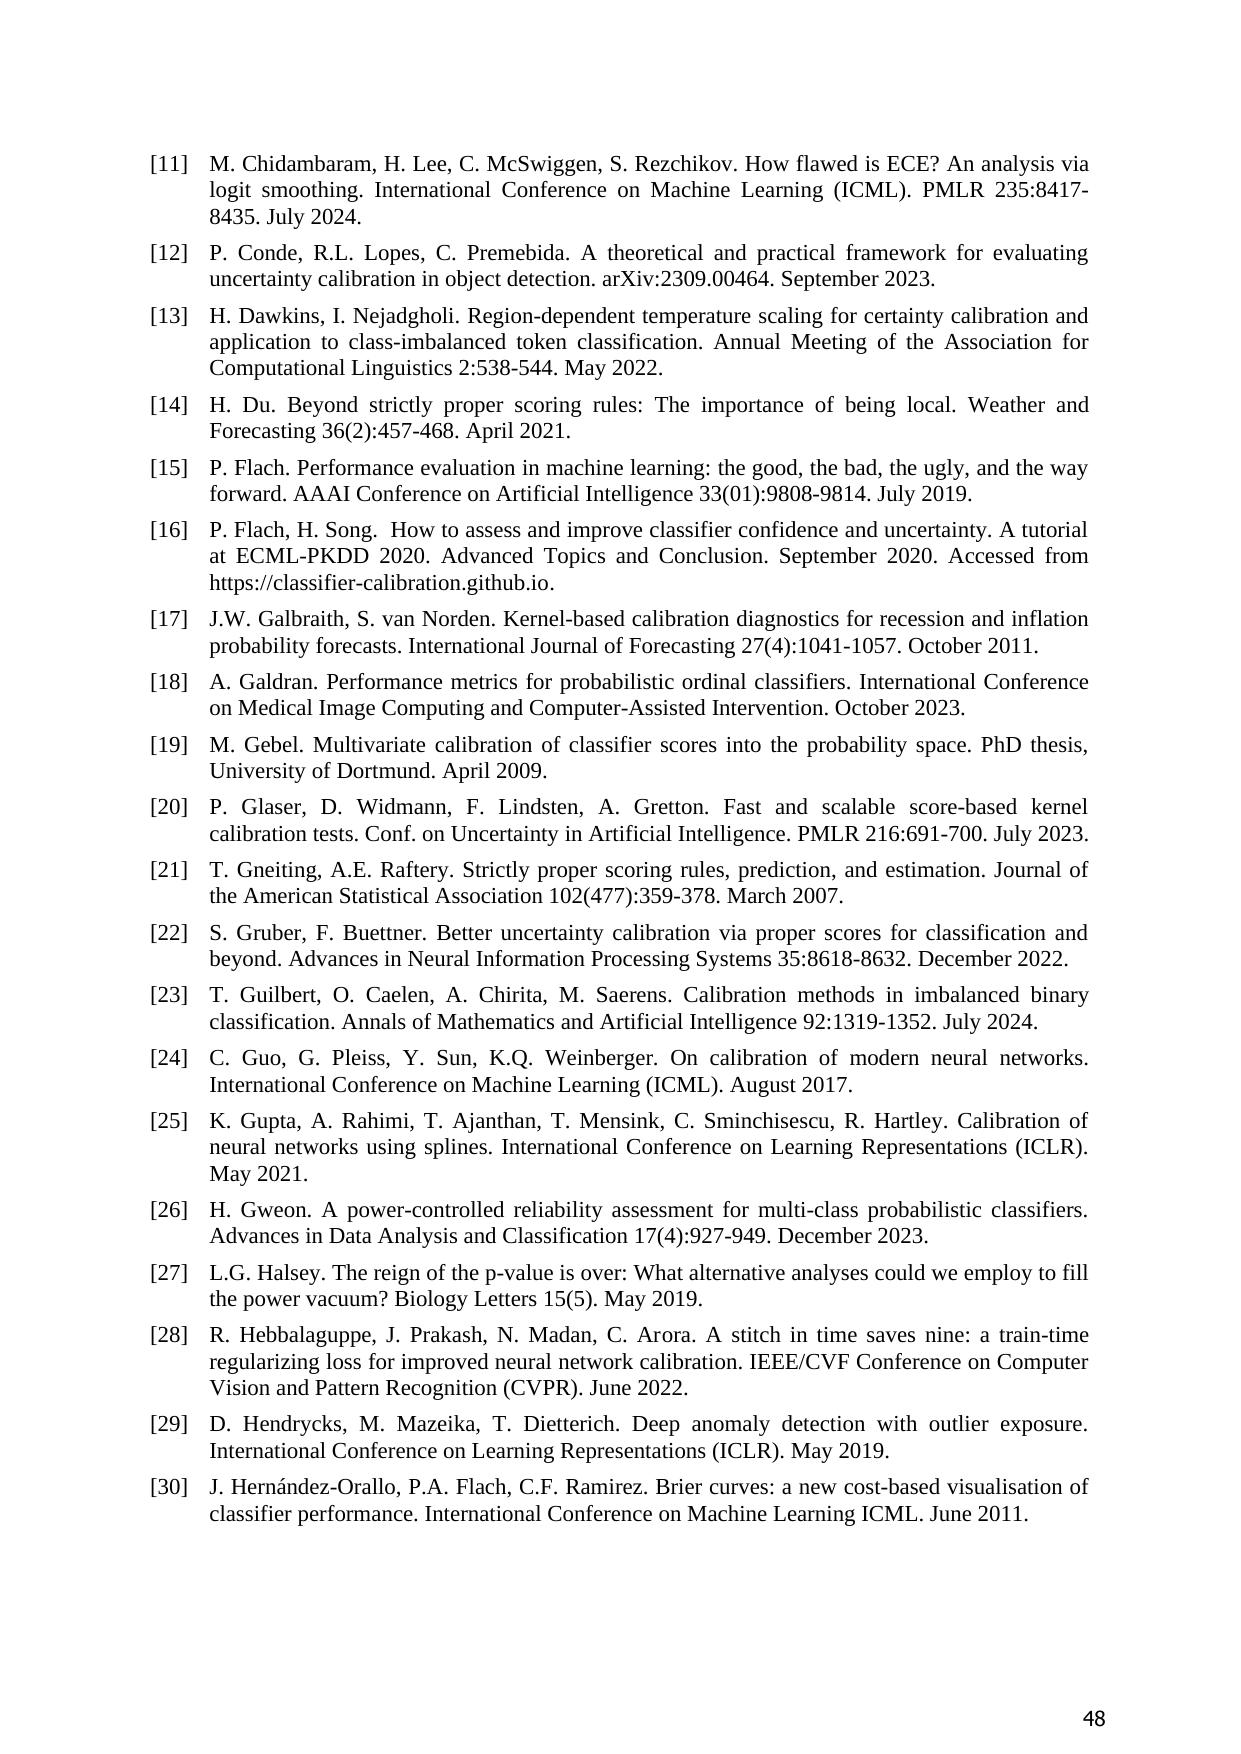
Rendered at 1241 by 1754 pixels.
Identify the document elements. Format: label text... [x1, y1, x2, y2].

list P. Flach. Performance evaluation in machine learning: the good, the bad, the ugly, and the way forward. AAAI Conference on Artificial Intelligence 33(01):9808-9814. July 2019. [150, 453, 1090, 506]
list J. Hernández-Orallo, P.A. Flach, C.F. Ramirez. Brier curves: a new cost-based visualisation of classifier performance. International Conference on Machine Learning ICML. June 2011. [150, 1473, 1090, 1526]
list P. Flach, H. Song. How to assess and improve classifier confidence and uncertainty. A tutorial at ECML-PKDD 2020. Advanced Topics and Conclusion. September 2020. Accessed from https://classifier-calibration.github.io. [150, 516, 1090, 595]
list A. Galdran. Performance metrics for probabilistic ordinal classifiers. International Conference on Medical Image Computing and Computer-Assisted Intervention. October 2023. [150, 668, 1090, 721]
list H. Du. Beyond strictly proper scoring rules: The importance of being local. Weather and Forecasting 36(2):457-468. April 2021. [150, 391, 1090, 443]
list D. Hendrycks, M. Mazeika, T. Dietterich. Deep anomaly detection with outlier exposure. International Conference on Learning Representations (ICLR). May 2019. [150, 1411, 1090, 1463]
list P. Glaser, D. Widmann, F. Lindsten, A. Gretton. Fast and scalable score-based kernel calibration tests. Conf. on Uncertainty in Artificial Intelligence. PMLR 216:691-700. July 2023. [150, 793, 1090, 846]
list T. Gneiting, A.E. Raftery. Strictly proper scoring rules, prediction, and estimation. Journal of the American Statistical Association 102(477):359-378. March 2007. [150, 856, 1090, 909]
list R. Hebbalaguppe, J. Prakash, N. Madan, C. Arora. A stitch in time saves nine: a train-time regularizing loss for improved neural network calibration. IEEE/CVF Conference on Computer Vision and Pattern Recognition (CVPR). June 2022. [150, 1321, 1090, 1401]
list P. Conde, R.L. Lopes, C. Premebida. A theoretical and practical framework for evaluating uncertainty calibration in object detection. arXiv:2309.00464. September 2023. [150, 239, 1090, 292]
list C. Guo, G. Pleiss, Y. Sun, K.Q. Weinberger. On calibration of modern neural networks. International Conference on Machine Learning (ICML). August 2017. [150, 1044, 1090, 1097]
list S. Gruber, F. Buettner. Better uncertainty calibration via proper scores for classification and beyond. Advances in Neural Information Processing Systems 35:8618-8632. December 2022. [150, 919, 1090, 972]
list M. Chidambaram, H. Lee, C. McSwiggen, S. Rezchikov. How flawed is ECE? An analysis via logit smoothing. International Conference on Machine Learning (ICML). PMLR 235:8417-8435. July 2024. [150, 150, 1090, 229]
list H. Gweon. A power-controlled reliability assessment for multi-class probabilistic classifiers. Advances in Data Analysis and Classification 17(4):927-949. December 2023. [150, 1196, 1090, 1249]
list K. Gupta, A. Rahimi, T. Ajanthan, T. Mensink, C. Sminchisescu, R. Hartley. Calibration of neural networks using splines. International Conference on Learning Representations (ICLR). May 2021. [150, 1107, 1090, 1186]
list M. Gebel. Multivariate calibration of classifier scores into the probability space. PhD thesis, University of Dortmund. April 2009. [150, 731, 1090, 783]
list H. Dawkins, I. Nejadgholi. Region-dependent temperature scaling for certainty calibration and application to class-imbalanced token classification. Annual Meeting of the Association for Computational Linguistics 2:538-544. May 2022. [150, 302, 1090, 381]
list L.G. Halsey. The reign of the p-value is over: What alternative analyses could we employ to fill the power vacuum? Biology Letters 15(5). May 2019. [150, 1259, 1090, 1311]
list T. Guilbert, O. Caelen, A. Chirita, M. Saerens. Calibration methods in imbalanced binary classification. Annals of Mathematics and Artificial Intelligence 92:1319-1352. July 2024. [150, 982, 1090, 1034]
list J.W. Galbraith, S. van Norden. Kernel-based calibration diagnostics for recession and inflation probability forecasts. International Journal of Forecasting 27(4):1041-1057. October 2011. [150, 605, 1090, 658]
